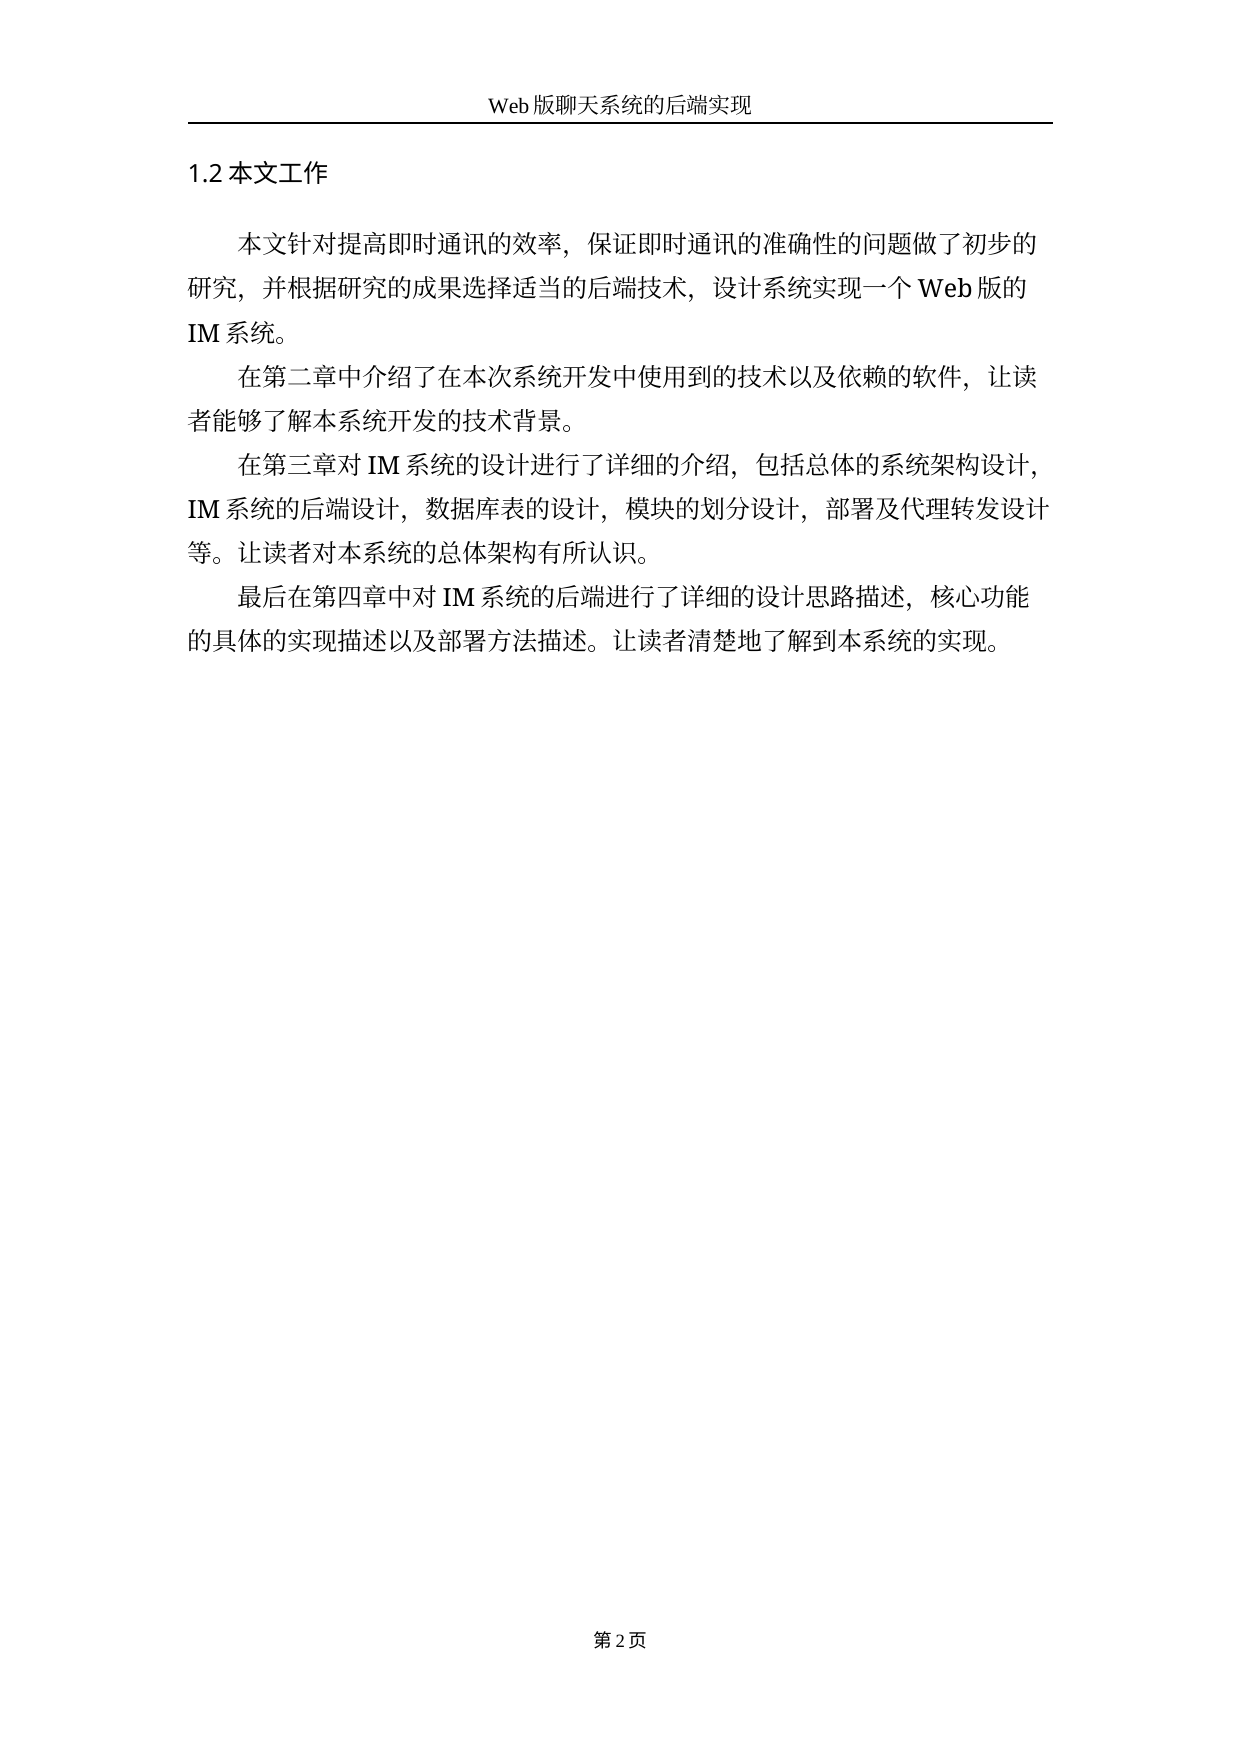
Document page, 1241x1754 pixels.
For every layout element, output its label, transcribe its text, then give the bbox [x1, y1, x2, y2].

text 在第二章中介绍了在本次系统开发中使用到的技术以及依赖的软件，让读者能够了解本系统开发的技术背景。 [187, 353, 1053, 441]
subtitle 1.2本文工作 [187, 150, 1053, 194]
text 最后在第四章中对IM系统的后端进行了详细的设计思路描述，核心功能的具体的实现描述以及部署方法描述。让读者清楚地了解到本系统的实现。 [187, 574, 1053, 662]
text 在第三章对IM系统的设计进行了详细的介绍，包括总体的系统架构设计，IM系统的后端设计，数据库表的设计，模块的划分设计，部署及代理转发设计等。让读者对本系统的总体架构有所认识。 [187, 441, 1053, 574]
text 本文针对提高即时通讯的效率，保证即时通讯的准确性的问题做了初步的研究，并根据研究的成果选择适当的后端技术，设计系统实现一个Web版的IM系统。 [187, 221, 1053, 353]
